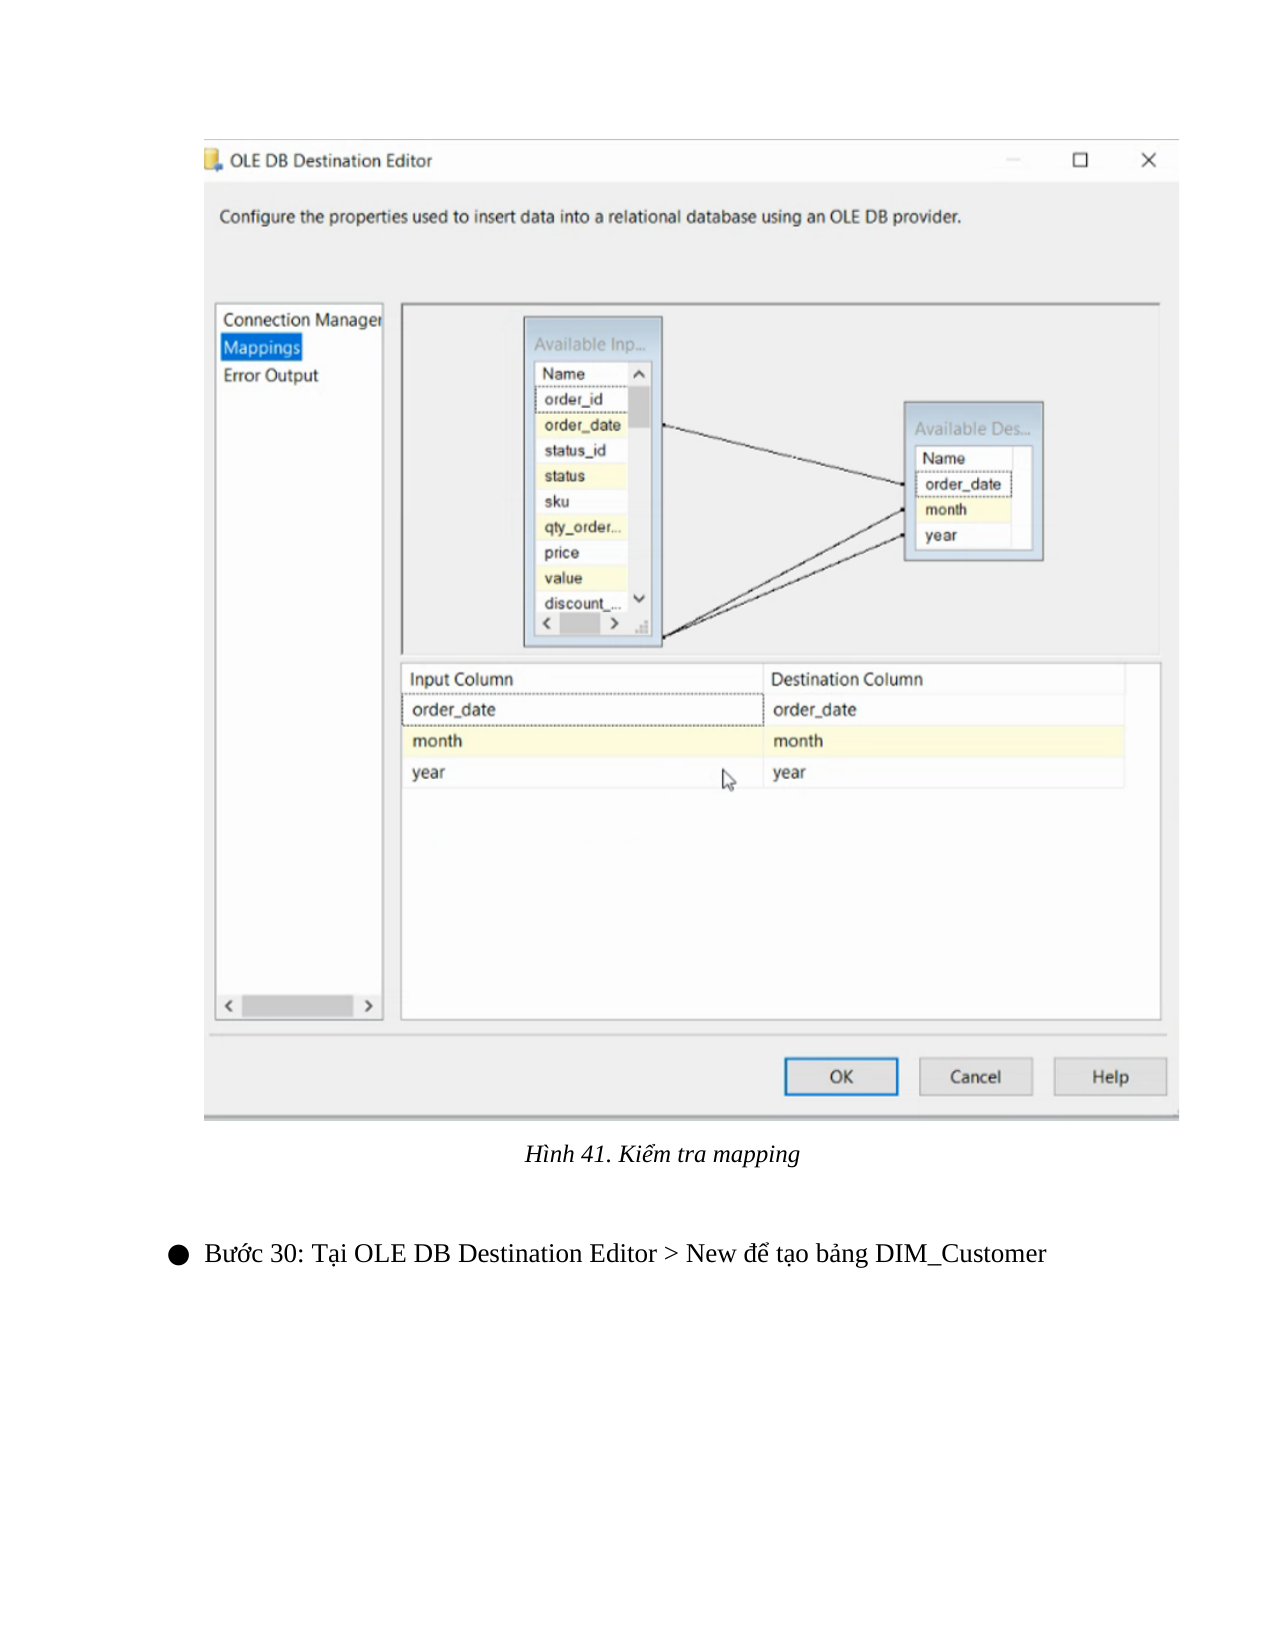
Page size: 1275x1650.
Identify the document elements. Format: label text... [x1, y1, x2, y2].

picture [204, 139, 1180, 1121]
text Hình 41. Kiểm tra mapping [129, 1139, 1198, 1168]
list Bước 30: Tại OLE DB Destination Editor > New để tạo bảng DIM_Customer [167, 1222, 1198, 1278]
